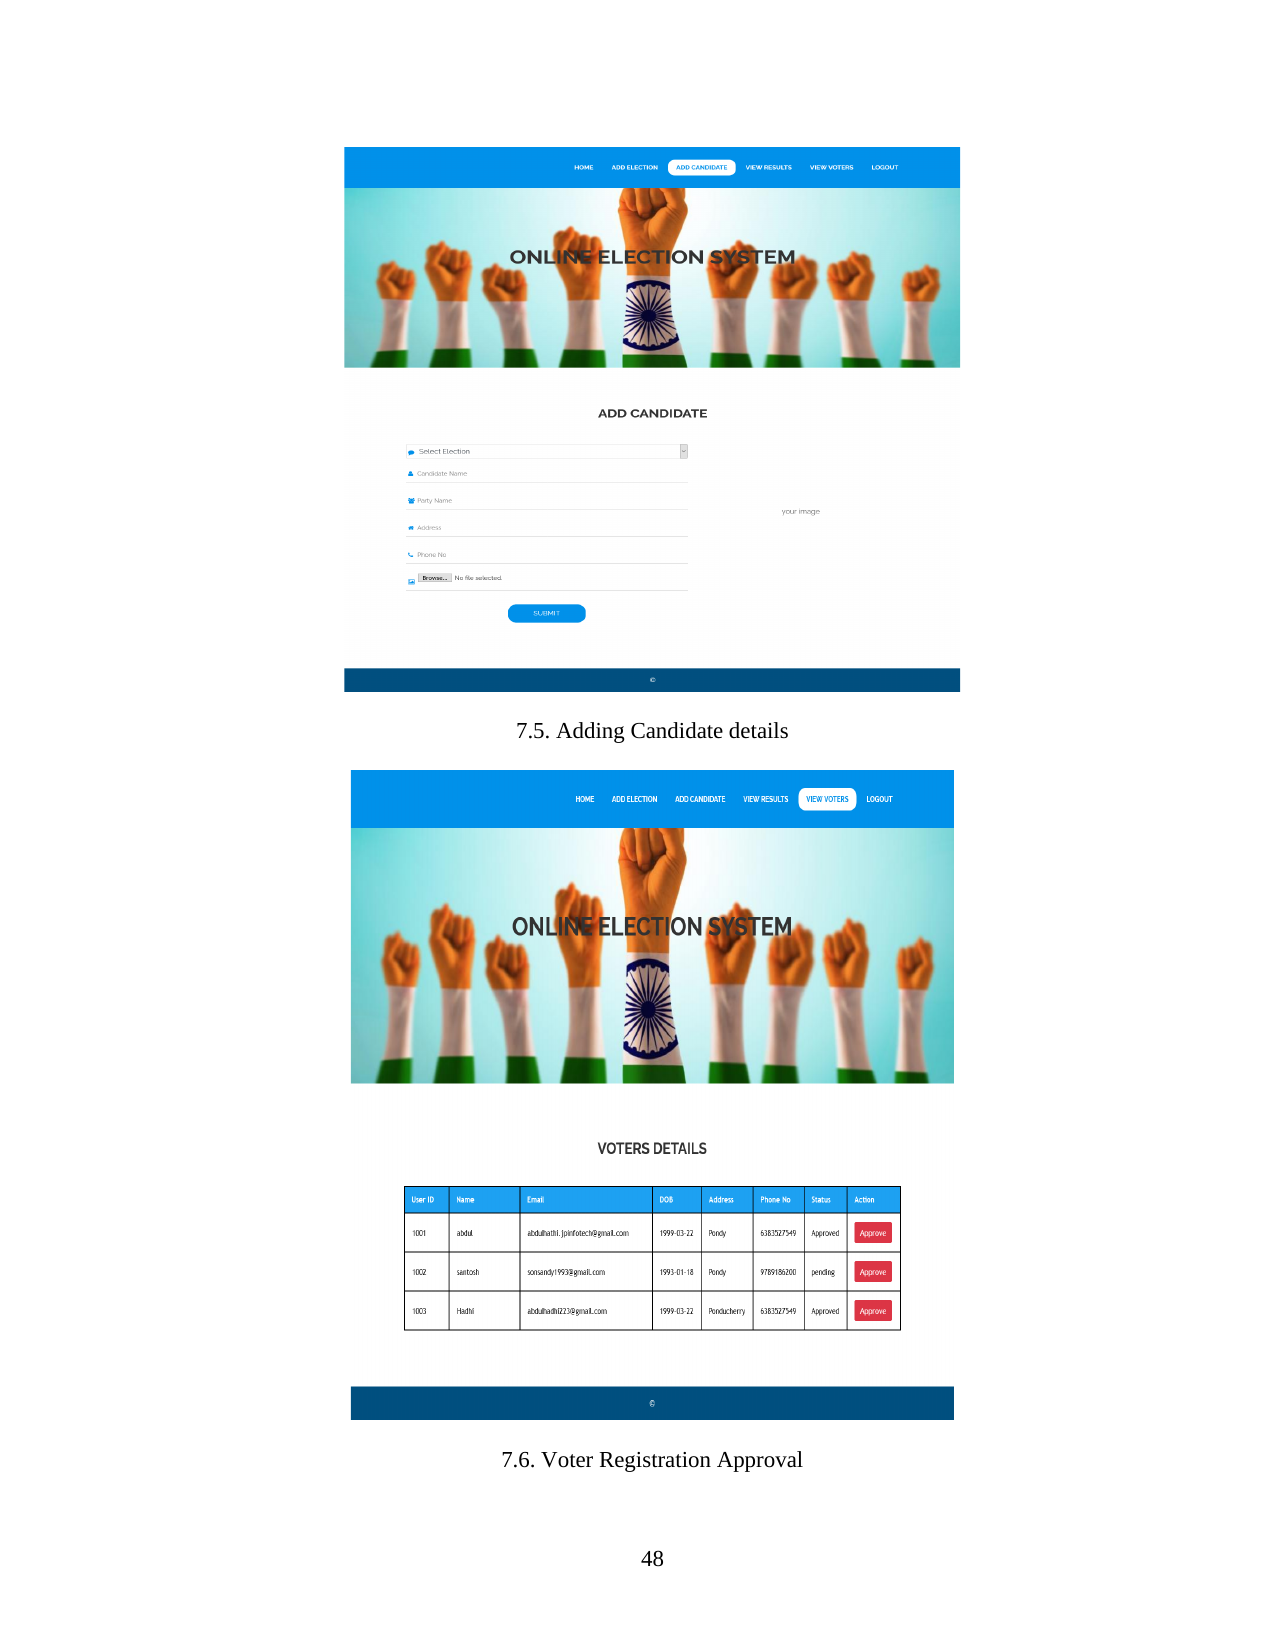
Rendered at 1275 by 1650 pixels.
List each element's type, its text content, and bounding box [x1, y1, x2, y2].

text 7.6. Voter Registration Approval [177, 1446, 1127, 1472]
picture [350, 770, 954, 1420]
picture [344, 147, 961, 692]
text 7.5. Adding Candidate details [177, 717, 1127, 744]
